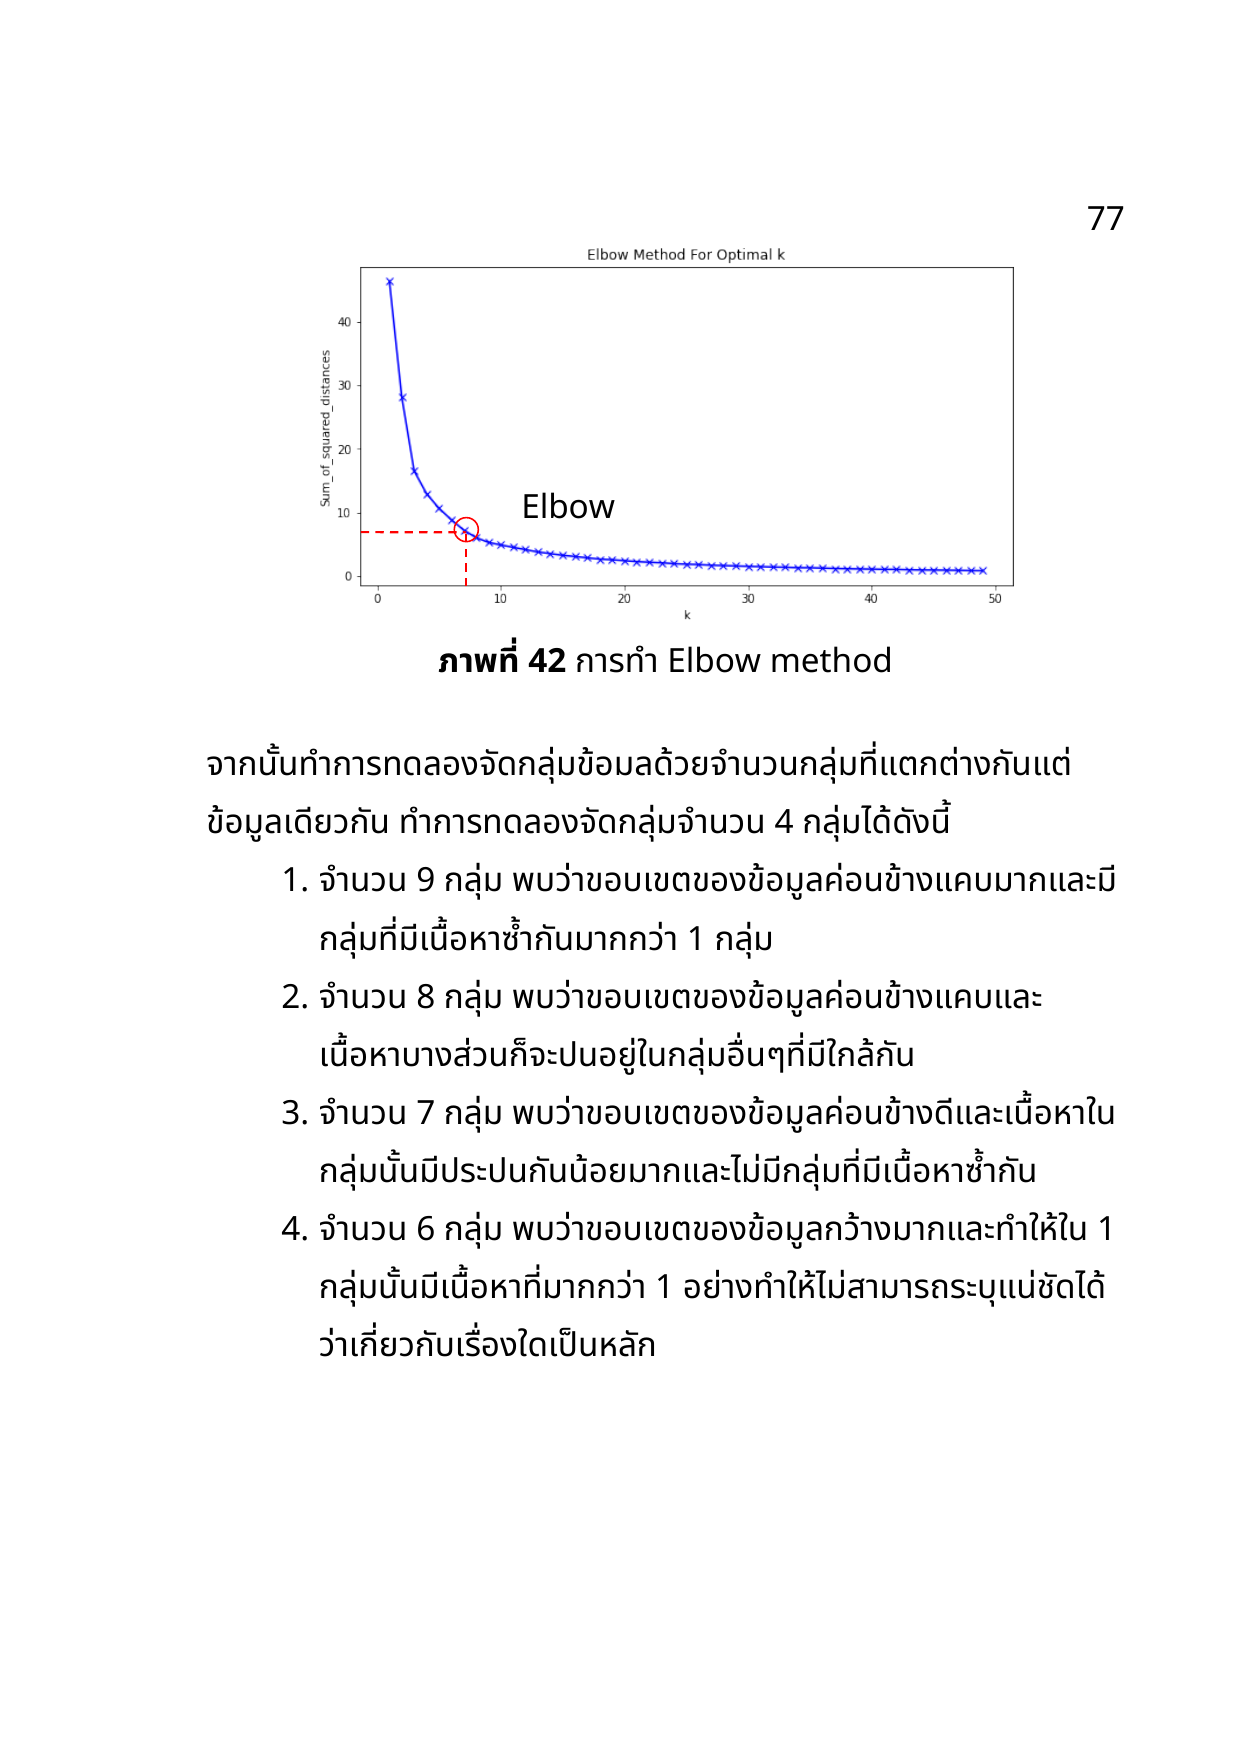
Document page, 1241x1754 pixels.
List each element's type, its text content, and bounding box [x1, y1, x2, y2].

list จำนวน 9 กลุ่ม พบว่าขอบเขตของข้อมูลค่อนข้างแคบมากและมีกลุ่มที่มีเนื้อหาซ้ำกันมากกว่า 1 กลุ่ม [281, 856, 1125, 965]
text ภาพที่ 42 การทำ Elbow method [206, 637, 1125, 687]
text จากนั้นทำการทดลองจัดกลุ่มข้อมลด้วยจำนวนกลุ่มที่แตกต่างกันแต่ข้อมูลเดียวกัน ทำการทดลองจัดกลุ่มจำนวน 4 กลุ่มได้ดังนี้ [206, 740, 1125, 849]
list จำนวน 8 กลุ่ม พบว่าขอบเขตของข้อมูลค่อนข้างแคบและเนื้อหาบางส่วนก็จะปนอยู่ในกลุ่มอื่นๆที่มีใกล้กัน [281, 972, 1125, 1081]
list จำนวน 6 กลุ่ม พบว่าขอบเขตของข้อมูลกว้างมากและทำให้ใน 1 กลุ่มนั้นมีเนื้อหาที่มากกว่า 1 อย่างทำให้ไม่สามารถระบุแน่ชัดได้ว่าเกี่ยวกับเรื่องใดเป็นหลัก [281, 1204, 1125, 1371]
picture [311, 240, 1020, 630]
list จำนวน 7 กลุ่ม พบว่าขอบเขตของข้อมูลค่อนข้างดีและเนื้อหาในกลุ่มนั้นมีประปนกันน้อยมากและไม่มีกลุ่มที่มีเนื้อหาซ้ำกัน [281, 1088, 1125, 1197]
